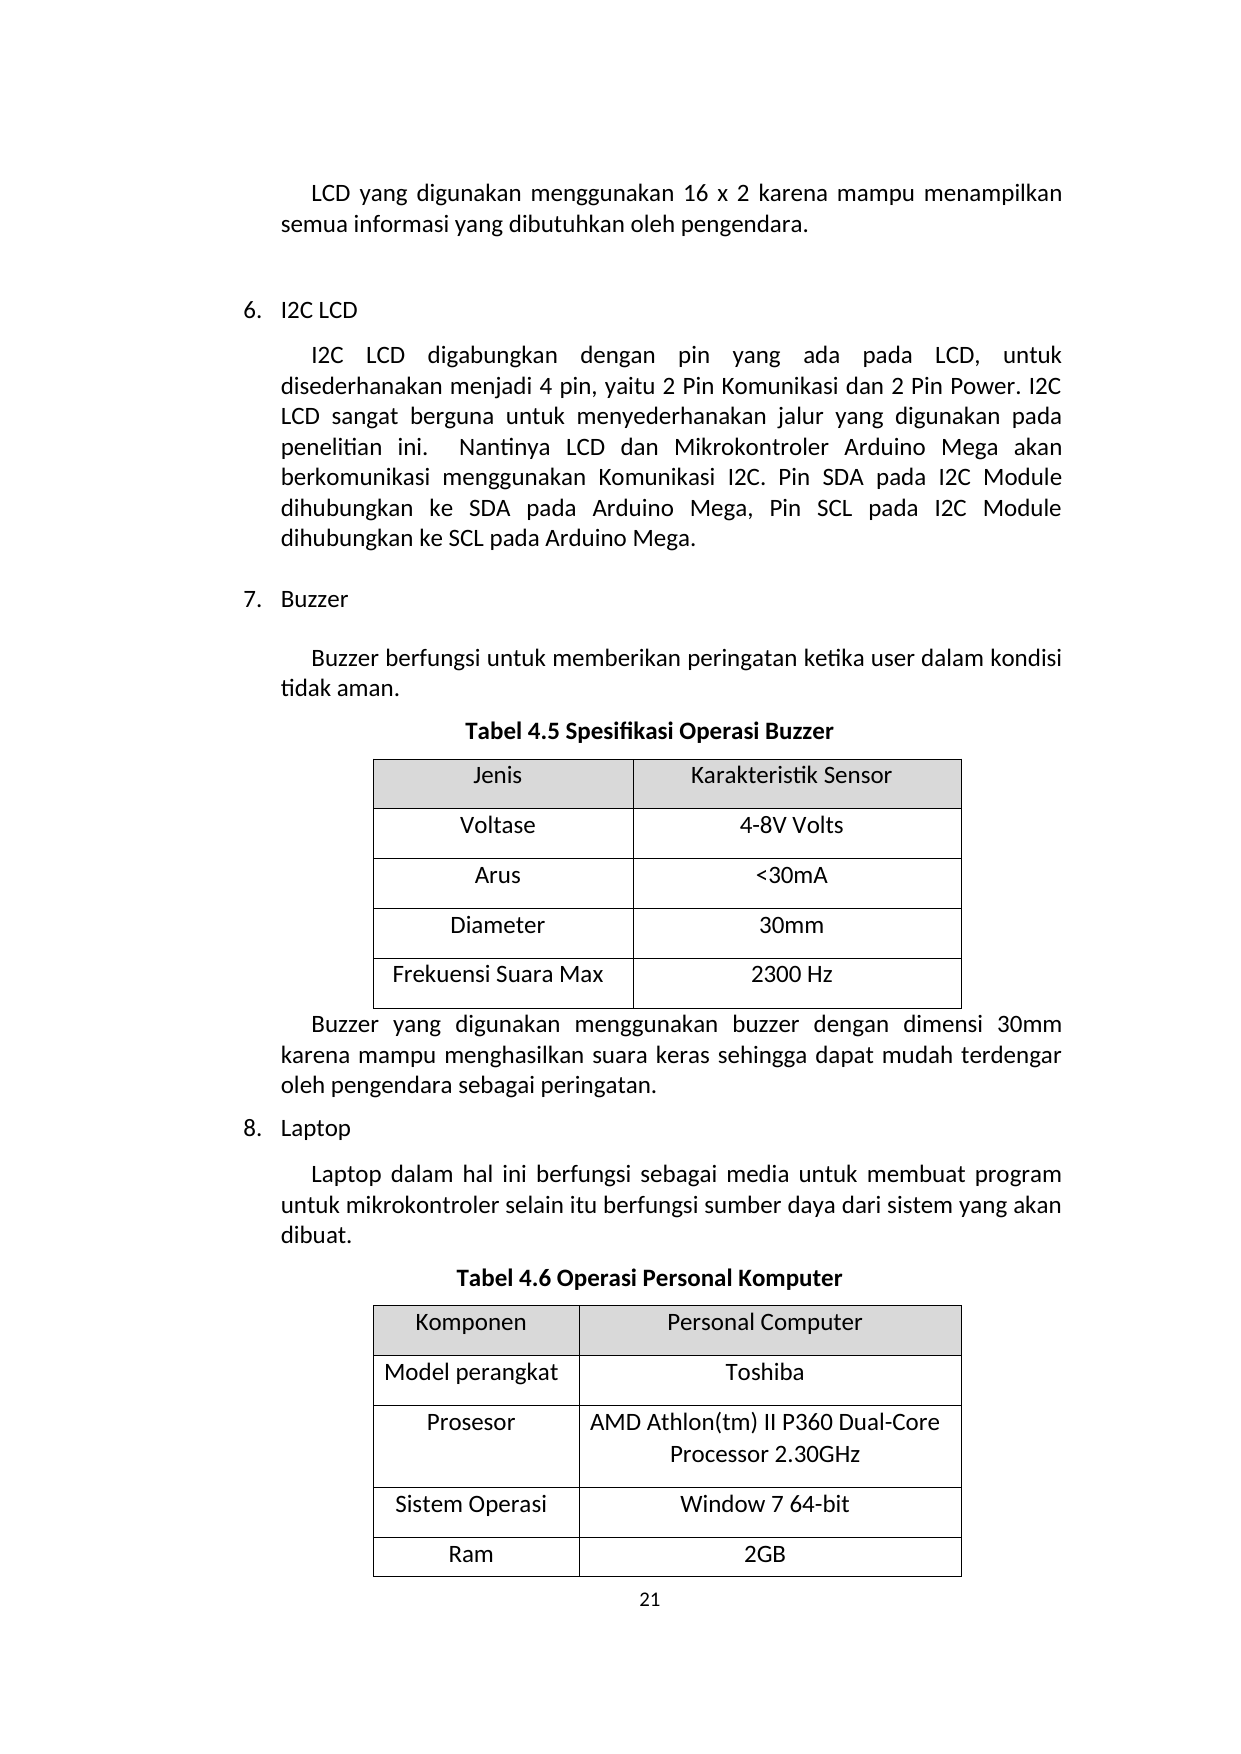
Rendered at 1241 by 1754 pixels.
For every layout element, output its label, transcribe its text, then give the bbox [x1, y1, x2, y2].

table_cell Prosesor [374, 1406, 579, 1487]
list Laptop dalam hal ini berfungsi sebagai media untuk membuat program untuk mikrokontroler selain itu berfungsi sumber daya dari sistem yang akan dibuat. [281, 1158, 1063, 1250]
text Buzzer berfungsi untuk memberikan peringatan ketika user dalam kondisi tidak aman. [281, 642, 1063, 703]
list I2C LCD digabungkan dengan pin yang ada pada LCD, untuk disederhanakan menjadi 4 pin, yaitu 2 Pin Komunikasi dan 2 Pin Power. I2C LCD sangat berguna untuk menyederhanakan jalur yang digunakan pada penelitian ini. Nantinya LCD dan Mikrokontroler Arduino Mega akan berkomunikasi menggunakan Komunikasi I2C. Pin SDA pada I2C Module dihubungkan ke SDA pada Arduino Mega, Pin SCL pada I2C Module dihubungkan ke SCL pada Arduino Mega. [281, 339, 1063, 553]
table_header Personal Computer [580, 1306, 961, 1355]
table_cell 4-8V Volts [634, 809, 961, 858]
table_cell Sistem Operasi [374, 1488, 579, 1537]
table_cell Toshiba [580, 1356, 961, 1405]
table_cell 2GB [580, 1538, 961, 1576]
table_header Jenis [374, 760, 633, 808]
table_cell Voltase [374, 809, 633, 858]
list I2C LCD [243, 294, 1063, 324]
text Tabel 4.6 Operasi Personal Komputer [236, 1262, 1063, 1293]
text LCD yang digunakan menggunakan 16 x 2 karena mampu menampilkan semua informasi yang dibutuhkan oleh pengendara. [281, 177, 1063, 238]
table_cell Model perangkat [374, 1356, 579, 1405]
table_cell 30mm [634, 909, 961, 958]
table_cell AMD Athlon(tm) II P360 Dual-Core Processor 2.30GHz [580, 1406, 961, 1487]
table_cell Diameter [374, 909, 633, 958]
list Laptop [243, 1112, 1063, 1143]
table_cell Arus [374, 859, 633, 908]
text Tabel 4.5 Spesifikasi Operasi Buzzer [236, 715, 1063, 746]
table_cell 2300 Hz [634, 959, 961, 1007]
table_cell Window 7 64-bit [580, 1488, 961, 1537]
table_header Komponen [374, 1306, 579, 1355]
table_cell <30mA [634, 859, 961, 908]
text Buzzer yang digunakan menggunakan buzzer dengan dimensi 30mm karena mampu menghasilkan suara keras sehingga dapat mudah terdengar oleh pengendara sebagai peringatan. [281, 1008, 1063, 1100]
table_header Karakteristik Sensor [634, 760, 961, 808]
table_cell Frekuensi Suara Max [374, 959, 633, 1007]
table_cell Ram [374, 1538, 579, 1576]
list Buzzer [243, 584, 1063, 614]
